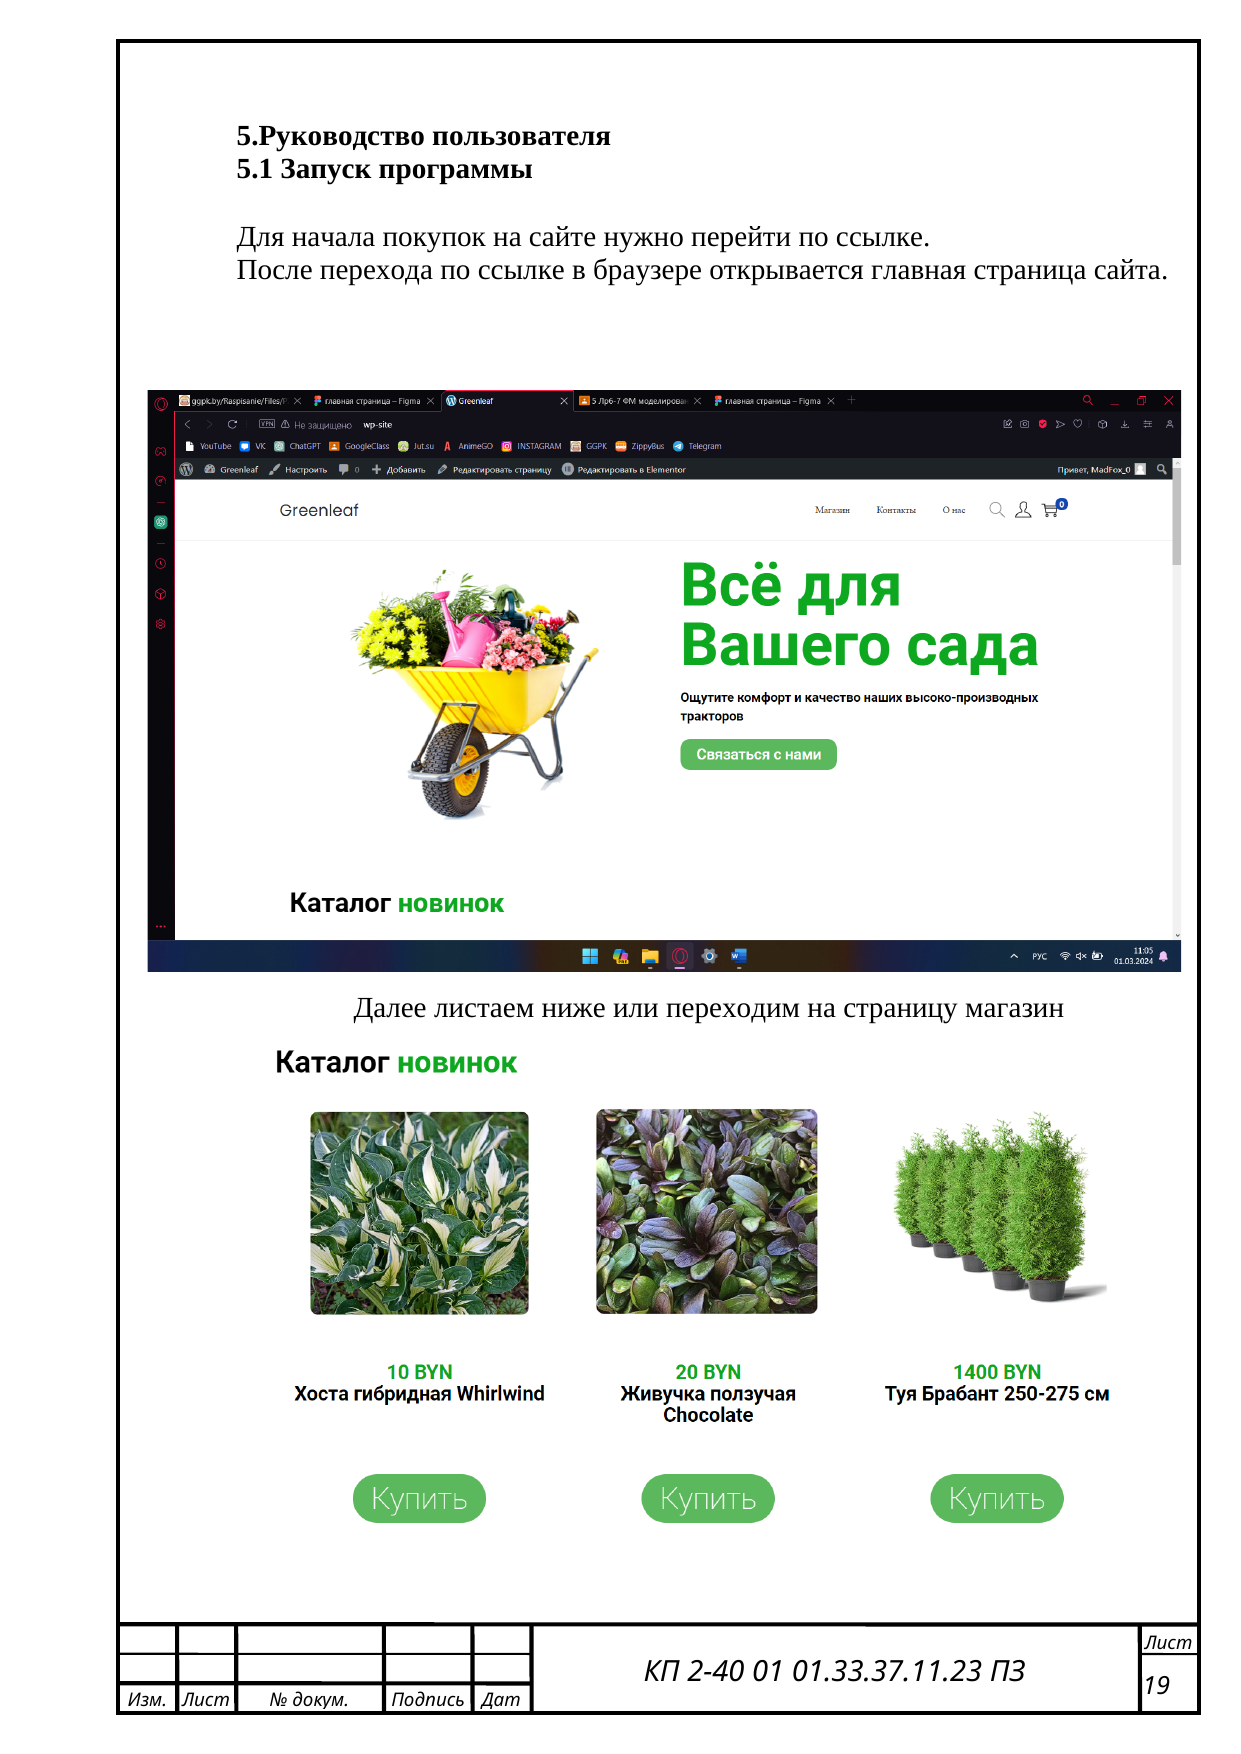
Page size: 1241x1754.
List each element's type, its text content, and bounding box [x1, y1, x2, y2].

text После перехода по ссылке в браузере открывается главная страница сайта. [148, 252, 1181, 286]
text 5.Руководство пользователя [148, 118, 1181, 152]
text Далее листаем ниже или переходим на страницу магазин [236, 990, 1181, 1023]
picture [147, 390, 1182, 972]
text 5.1 Запуск программы [148, 152, 1181, 185]
text Для начала покупок на сайте нужно перейти по ссылке. [148, 219, 1181, 252]
picture [147, 1042, 1182, 1553]
